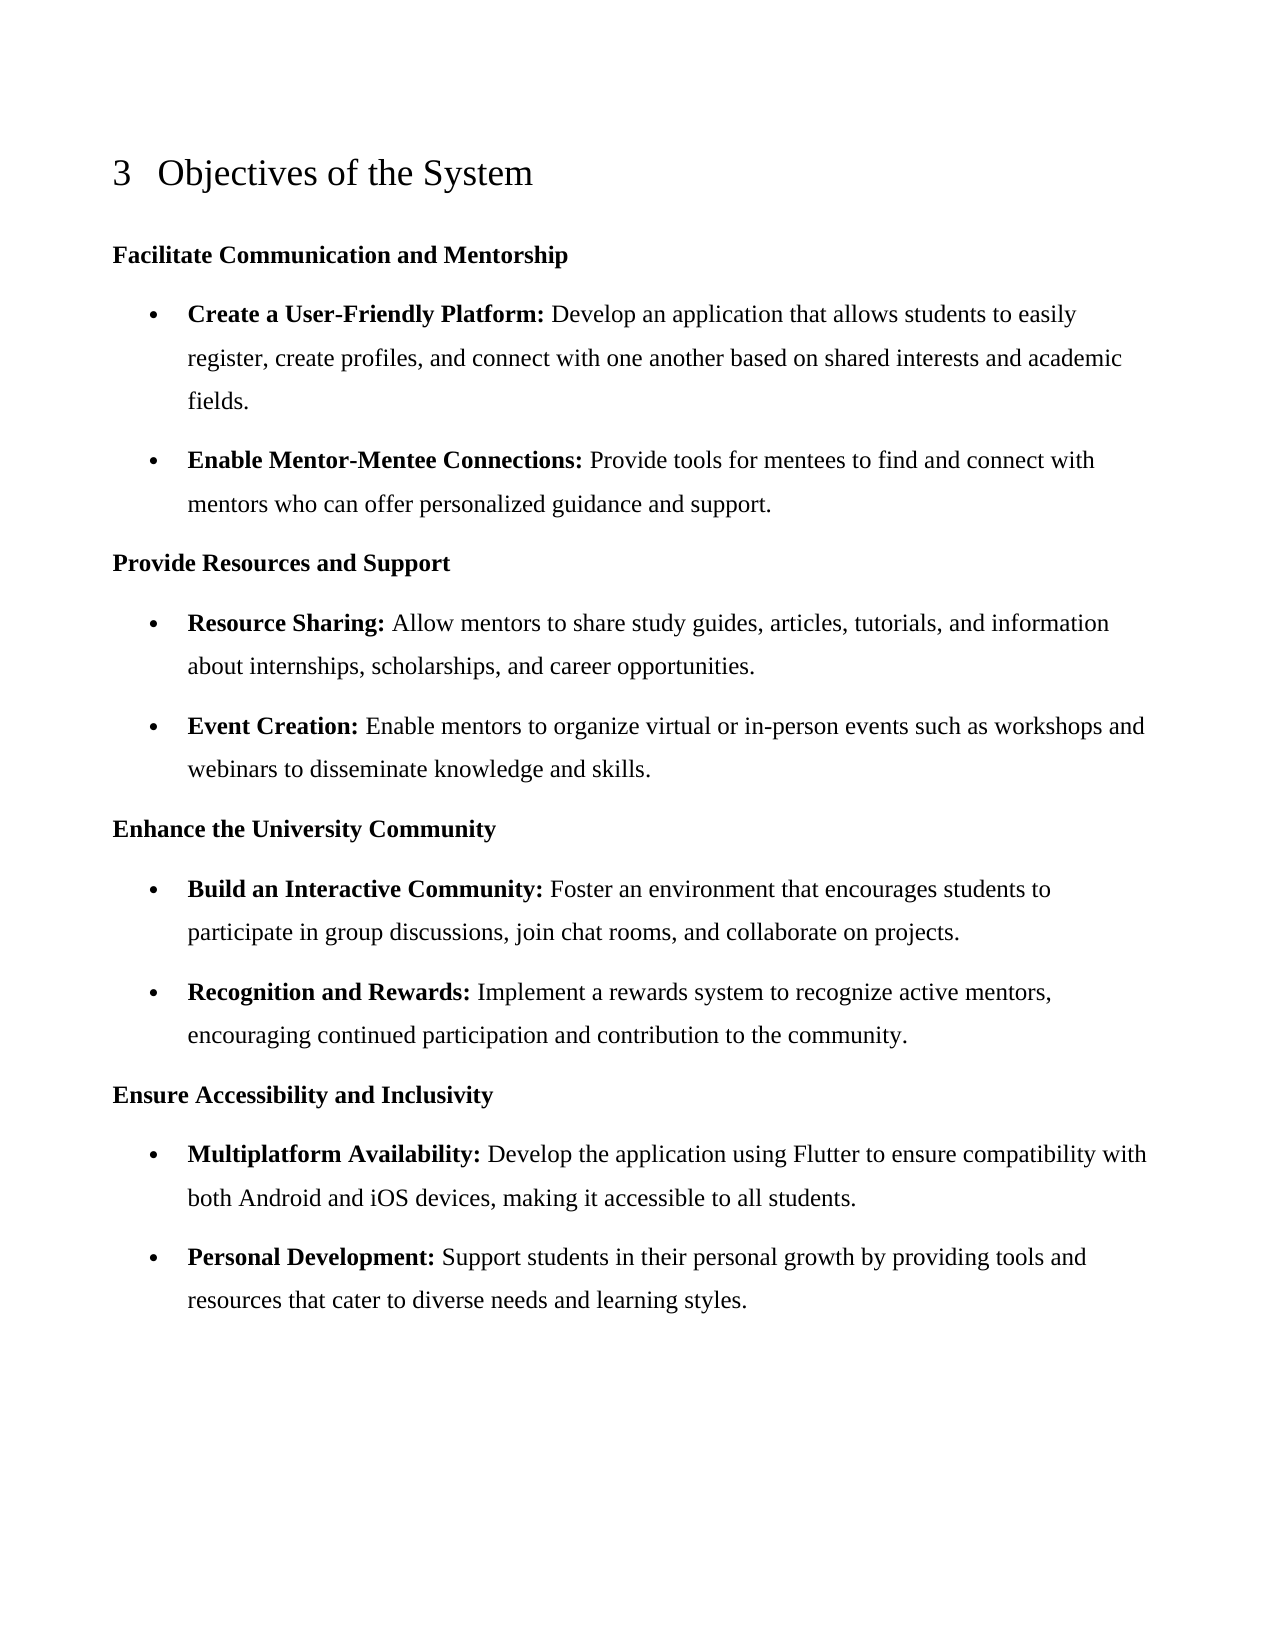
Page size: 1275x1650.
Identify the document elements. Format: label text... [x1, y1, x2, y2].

list Enable Mentor-Mentee Connections: Provide tools for mentees to find and connect with mentors who can offer personalized guidance and support. [150, 446, 1162, 517]
list Event Creation: Enable mentors to organize virtual or in-person events such as workshops and webinars to disseminate knowledge and skills. [150, 711, 1162, 783]
list Multiplatform Availability: Develop the application using Flutter to ensure compatibility with both Android and iOS devices, making it accessible to all students. [150, 1139, 1162, 1211]
subtitle Objectives of the System [112, 150, 1162, 193]
text Ensure Accessibility and Inclusivity [112, 1080, 1162, 1108]
text Enhance the University Community [112, 814, 1162, 843]
list Recognition and Rewards: Implement a rewards system to recognize active mentors, encouraging continued participation and contribution to the community. [150, 977, 1162, 1049]
list Build an Interactive Community: Foster an environment that encourages students to participate in group discussions, join chat rooms, and collaborate on projects. [150, 874, 1162, 946]
list Create a User-Friendly Platform: Develop an application that allows students to easily register, create profiles, and connect with one another based on shared interests and academic fields. [150, 299, 1162, 414]
list Resource Sharing: Allow mentors to share study guides, articles, tutorials, and information about internships, scholarships, and career opportunities. [150, 608, 1162, 680]
text Provide Resources and Support [112, 548, 1162, 577]
text Facilitate Communication and Mentorship [112, 240, 1162, 268]
list Personal Development: Support students in their personal growth by providing tools and resources that cater to diverse needs and learning styles. [150, 1242, 1162, 1314]
